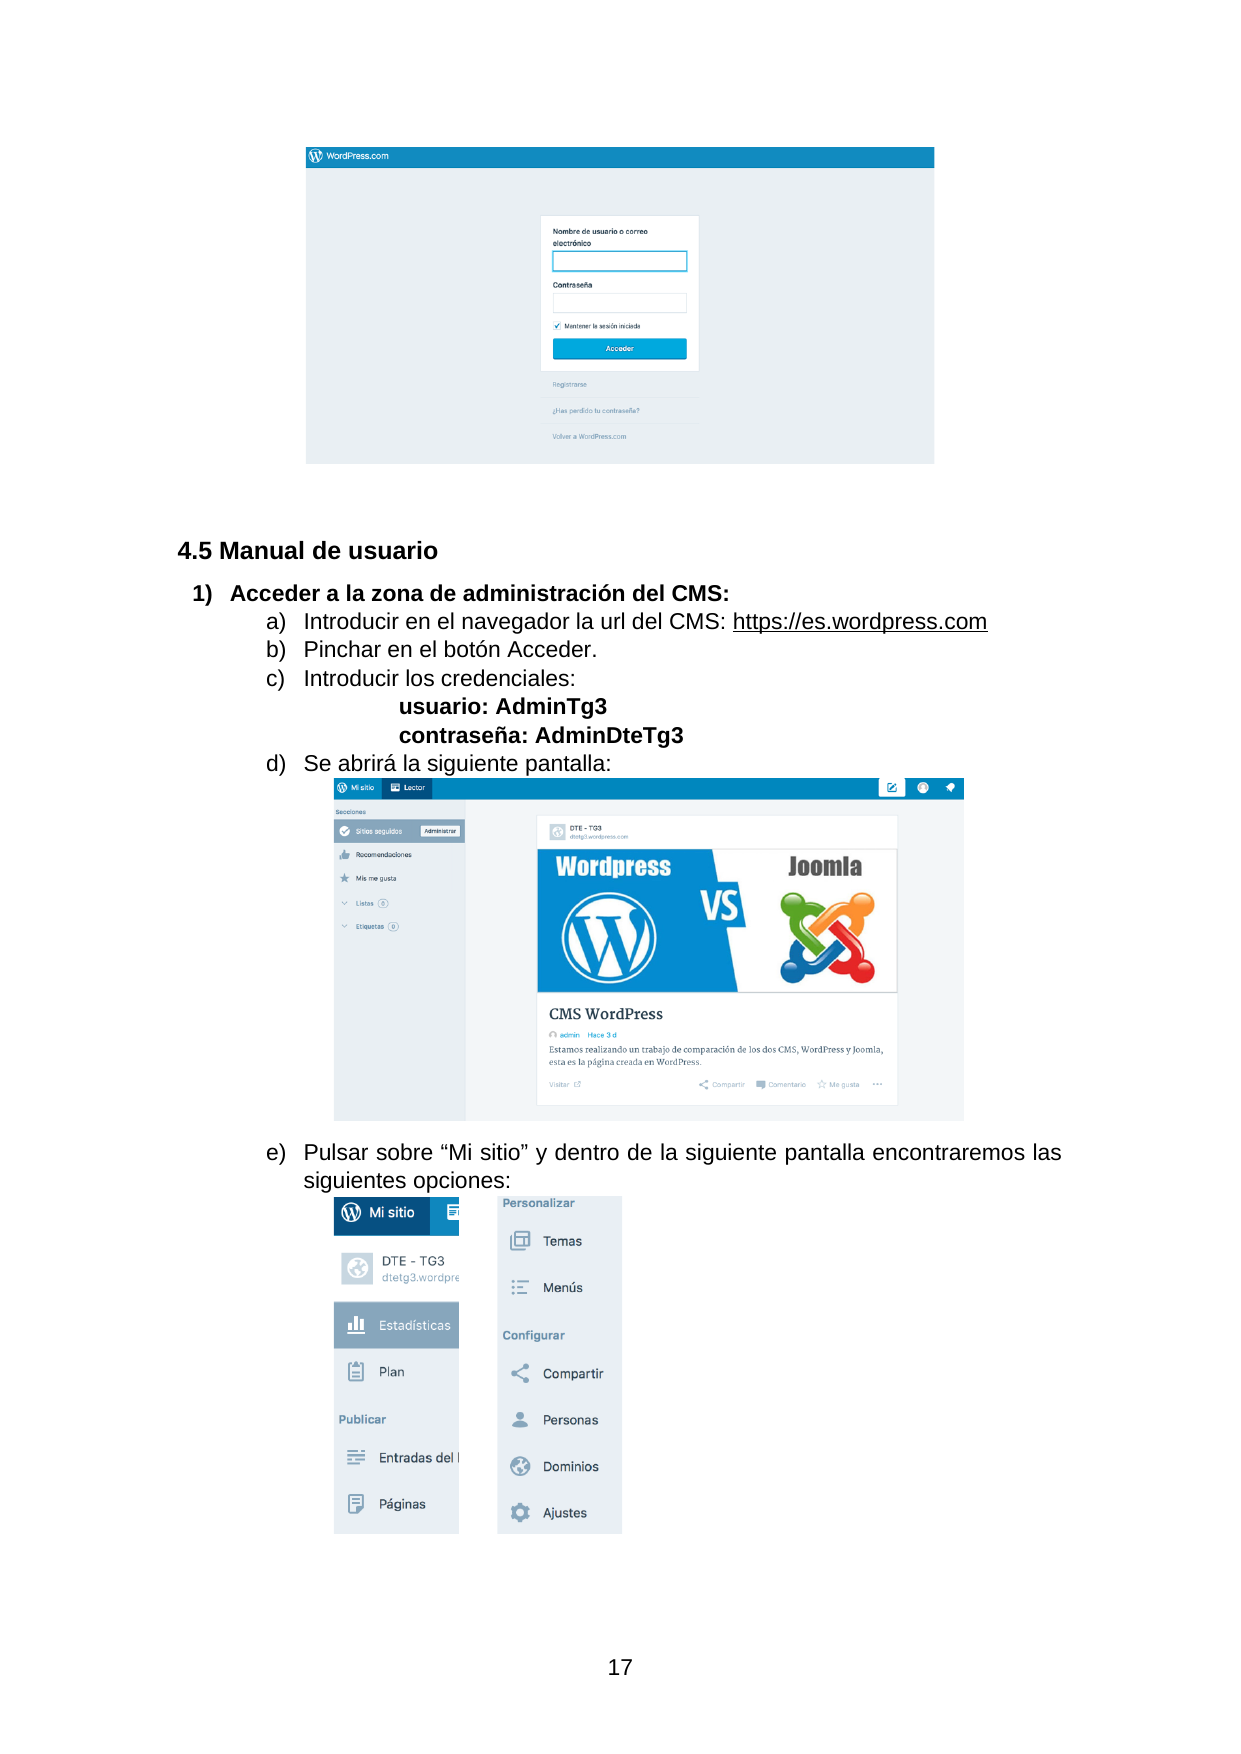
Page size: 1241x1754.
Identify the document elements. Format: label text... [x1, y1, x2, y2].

picture [340, 786, 347, 792]
picture [305, 169, 935, 464]
list Pulsar sobre “Mi sitio” y dentro de la siguiente pantalla encontraremos las siguientes opciones: [266, 1139, 1063, 1194]
list Pinchar en el botón Acceder. [266, 636, 1063, 663]
picture [879, 778, 905, 796]
picture [305, 147, 935, 166]
list usuario: AdminTg3 [333, 693, 1063, 719]
picture [918, 783, 928, 793]
list Se abrirá la siguiente pantalla: [266, 750, 1063, 776]
picture [497, 1196, 623, 1534]
list Introducir en el navegador la url del CMS: https://es.wordpress.com [266, 608, 1063, 634]
subtitle 4.5 Manual de usuario [177, 536, 1063, 565]
list Introducir los credenciales: [266, 665, 1063, 691]
picture [333, 1197, 459, 1534]
picture [333, 778, 964, 1121]
list contraseña: AdminDteTg3 [333, 722, 1063, 748]
picture [448, 1205, 459, 1219]
list Acceder a la zona de administración del CMS: [192, 579, 1063, 606]
